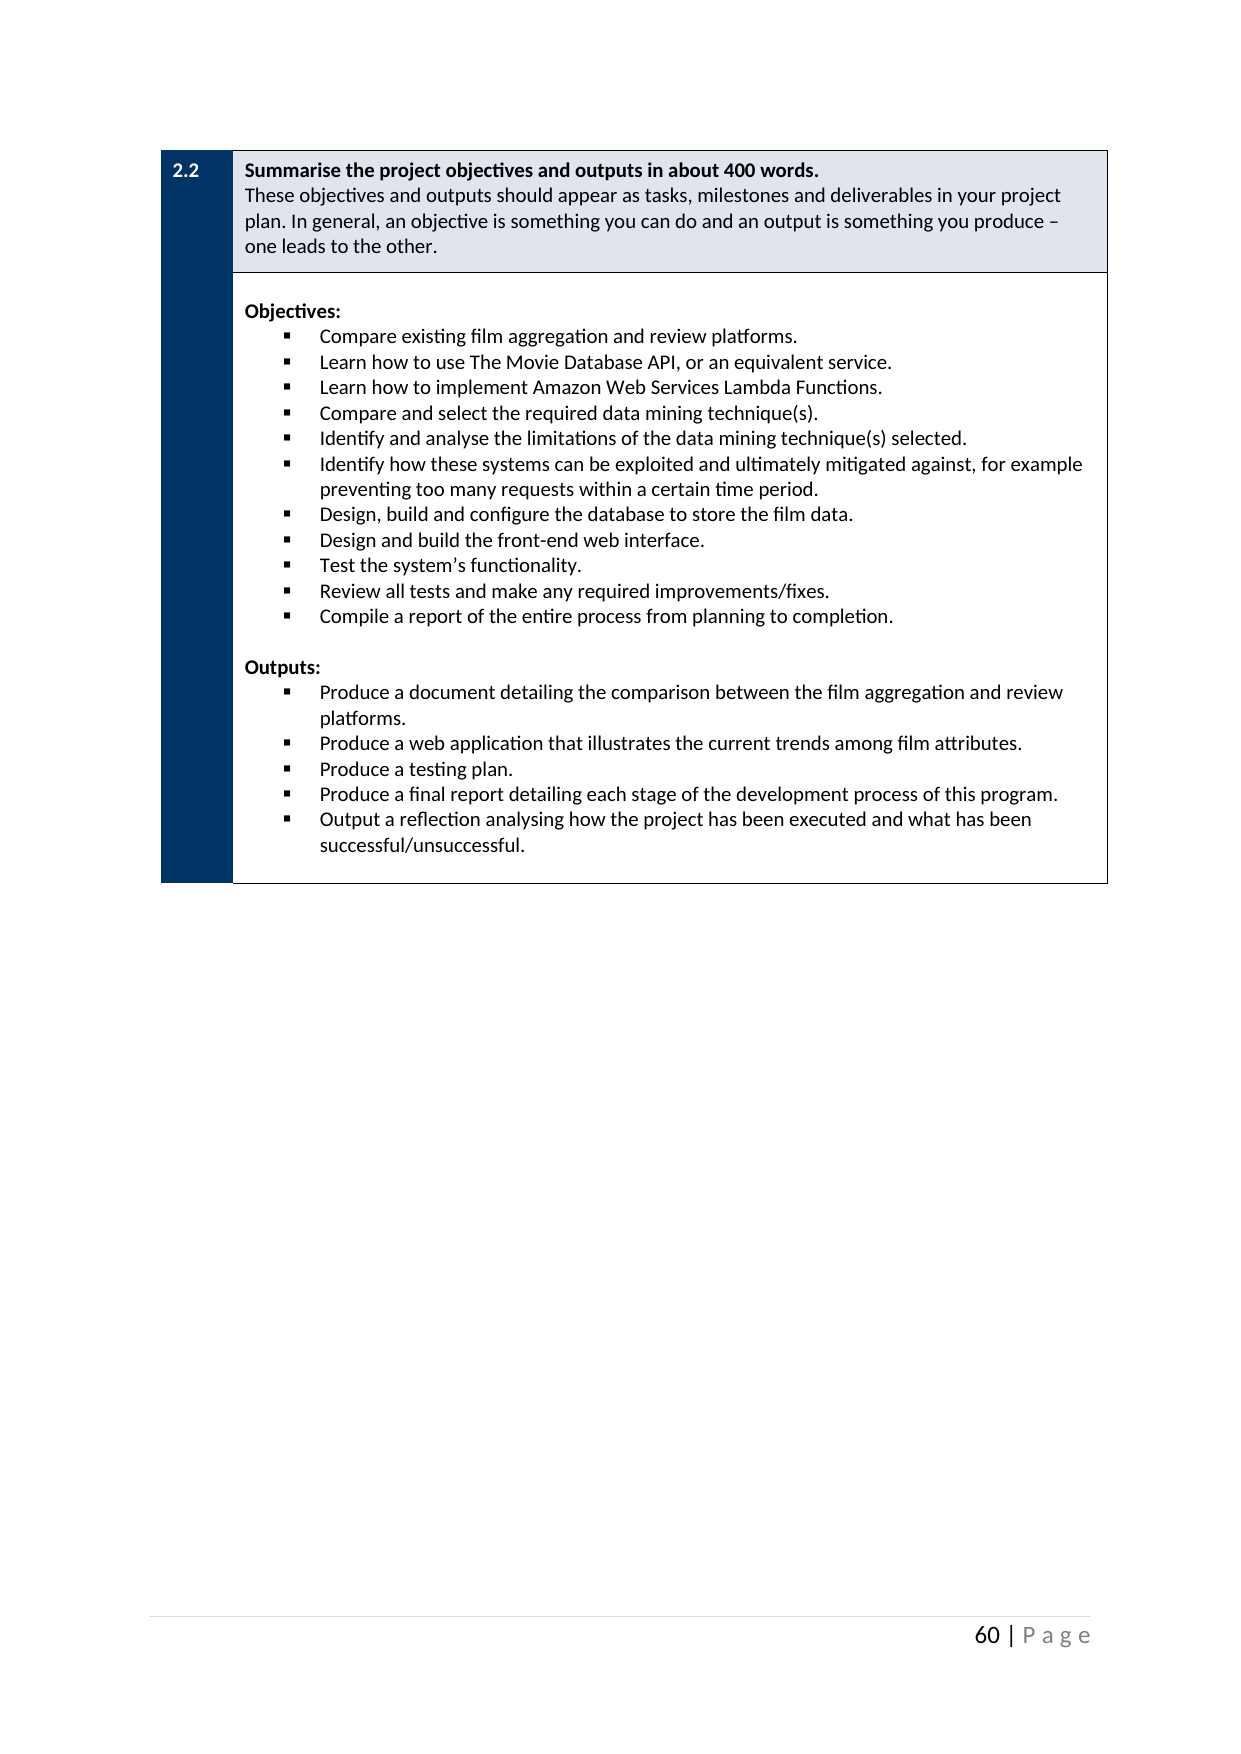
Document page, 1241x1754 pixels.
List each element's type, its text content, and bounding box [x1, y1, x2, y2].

table_header Summarise the project objectives and outputs in about 400 words. These objectives and outputs should appear as tasks, milestones and deliverables in your project plan. In general, an objective is something you can do and an output is something you produce – one leads to the other. [233, 151, 1107, 272]
table_header 2.2 [161, 150, 233, 272]
table_cell Objectives: Compare existing film aggregation and review platforms. Learn how to use The Movie Database API, or an equivalent service. Learn how to implement Amazon Web Services Lambda Functions. Compare and select the required data mining technique(s). Identify and analyse the limitations of the data mining technique(s) selected. Identify how these systems can be exploited and ultimately mitigated against, for example preventing too many requests within a certain time period. Design, build and configure the database to store the film data. Design and build the front-end web interface. Test the system’s functionality. Review all tests and make any required improvements/fixes. Compile a report of the entire process from planning to completion. Outputs: Produce a document detailing the comparison between the film aggregation and review platforms. Produce a web application that illustrates the current trends among film attributes. Produce a testing plan. Produce a final report detailing each stage of the development process of this program. Output a reflection analysing how the project has been executed and what has been successful/unsuccessful. [233, 273, 1107, 883]
table_cell [161, 272, 233, 883]
